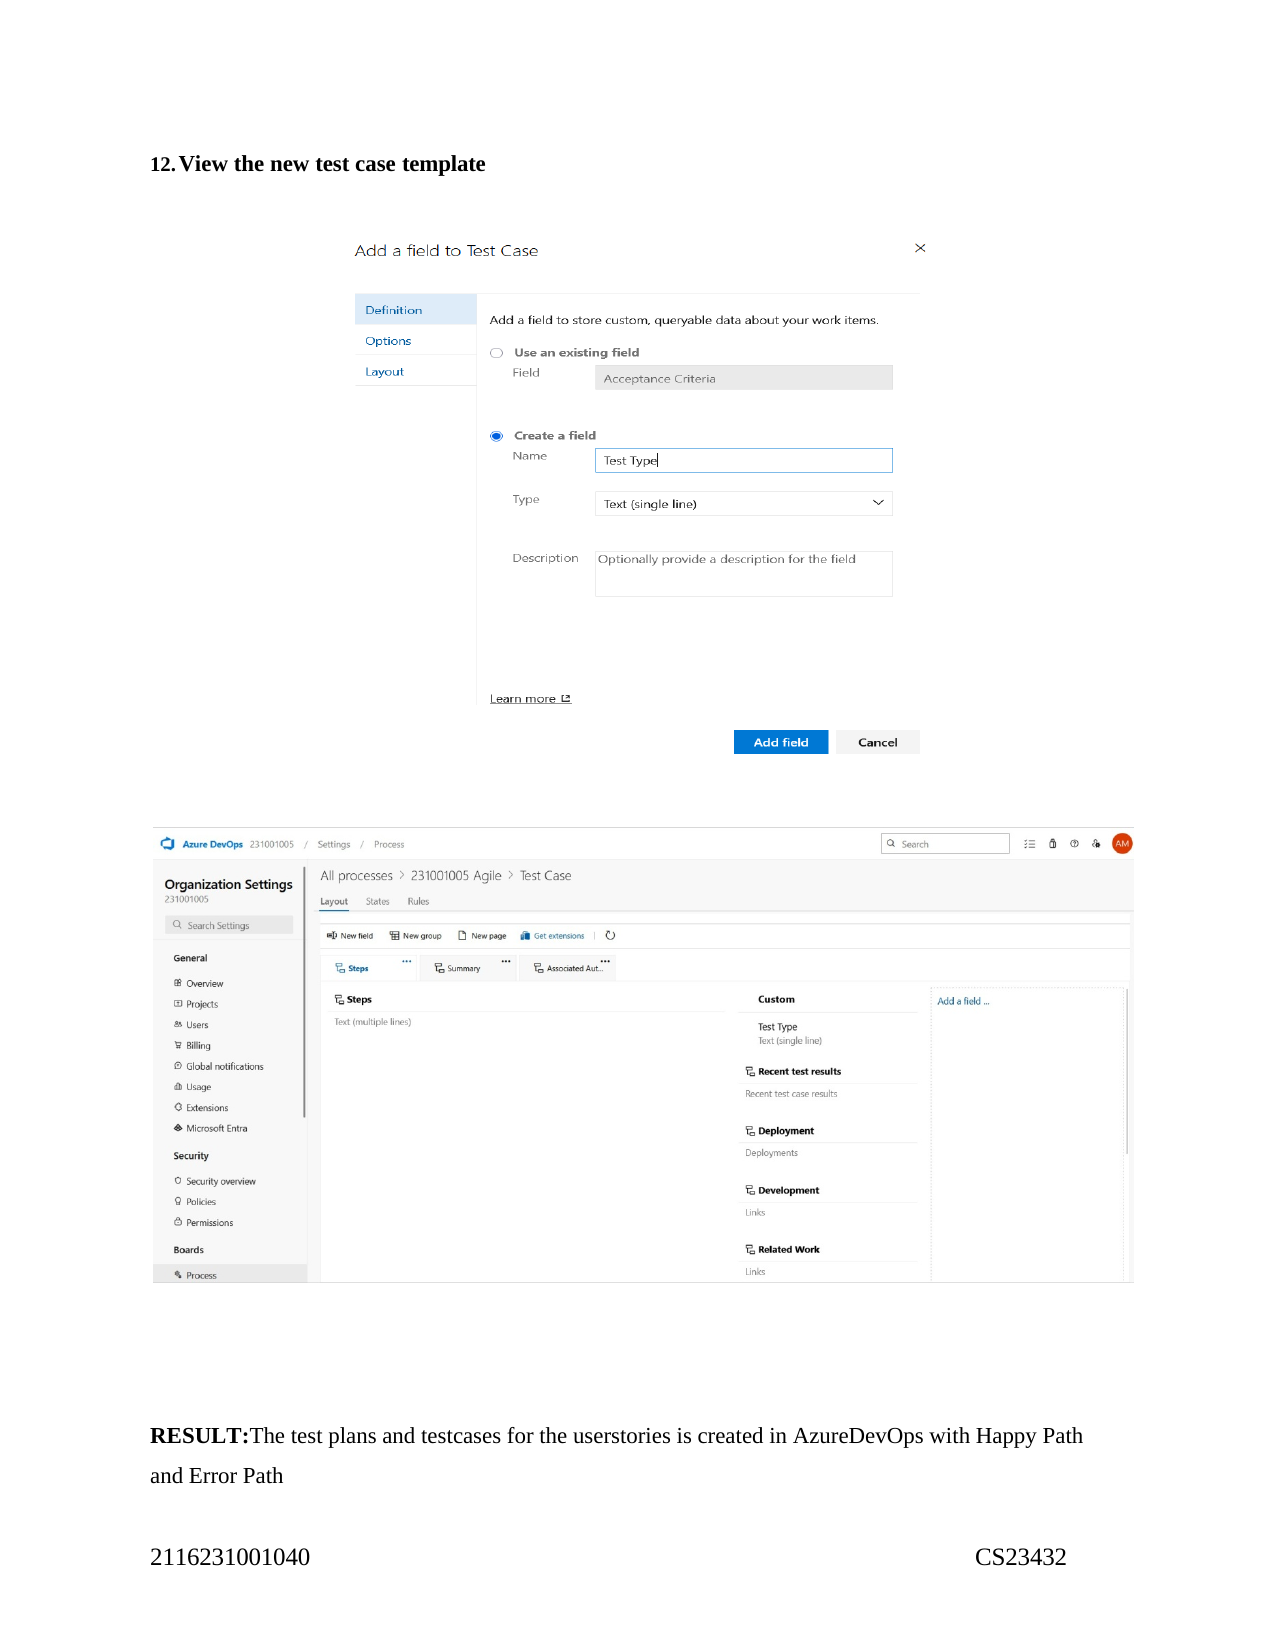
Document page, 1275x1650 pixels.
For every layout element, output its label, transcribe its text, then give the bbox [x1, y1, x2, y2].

picture [354, 243, 926, 754]
text RESULT:The test plans and testcases for the userstories is created in AzureDevOps with Happy Path and Error Path [150, 1422, 1121, 1488]
list View the new test case template [150, 150, 1200, 176]
picture [153, 827, 1134, 1283]
